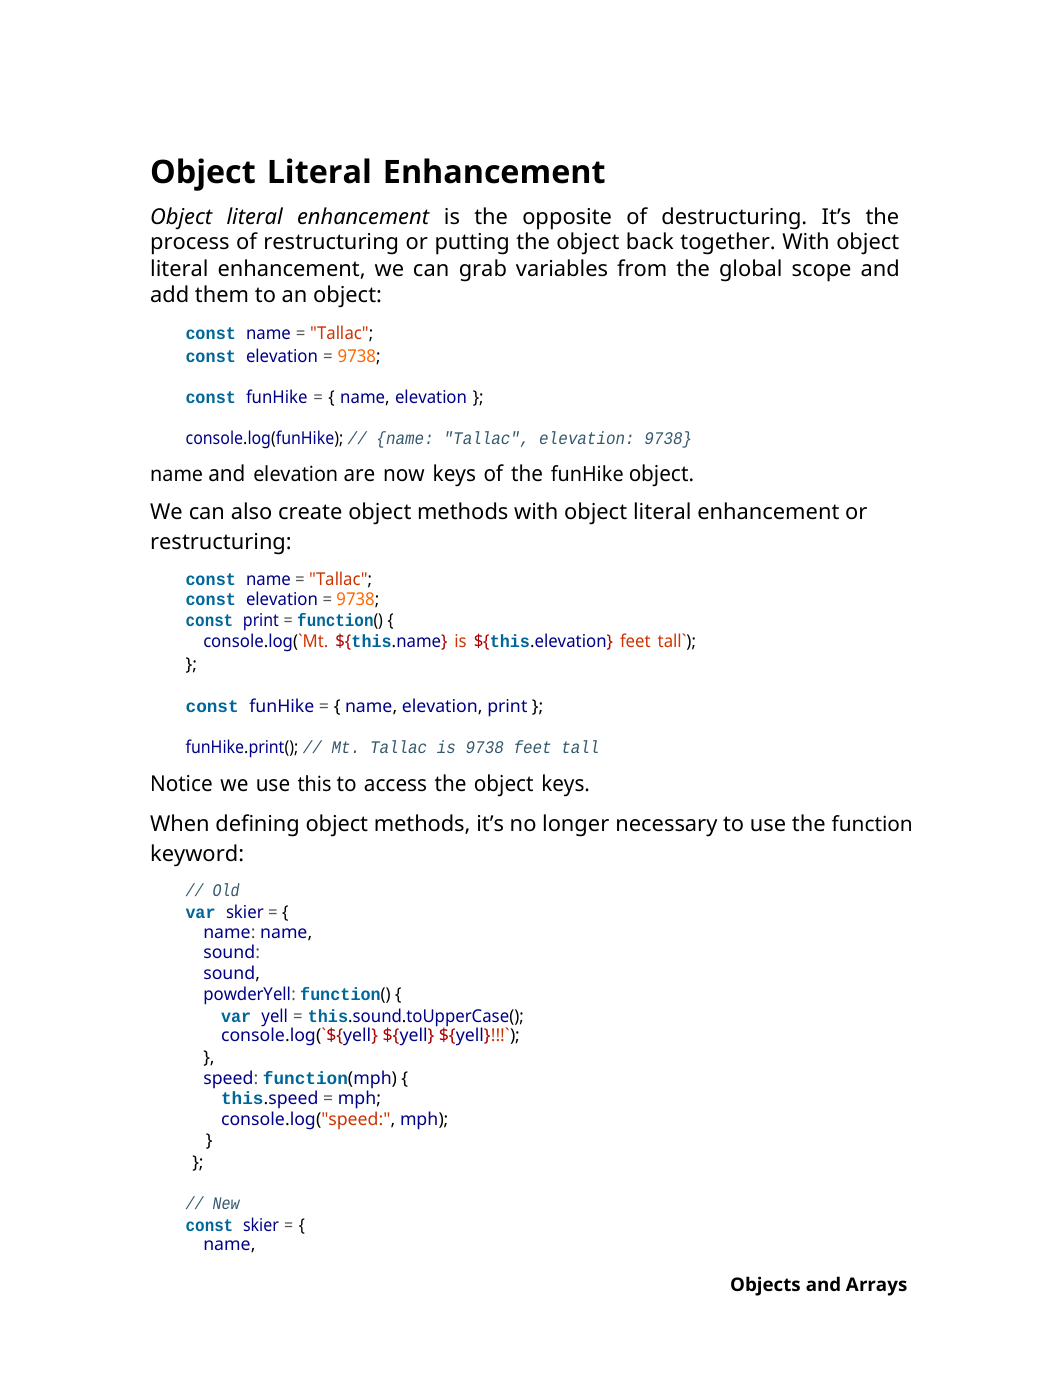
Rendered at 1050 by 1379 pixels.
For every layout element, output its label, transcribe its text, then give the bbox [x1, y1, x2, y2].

text speed: function(mph) { this.speed = mph; console.log("speed:", mph); [203, 1068, 461, 1130]
text // New [185, 1194, 987, 1213]
text Notice we use this to access the object keys. [150, 768, 987, 798]
text const funHike = { name, elevation }; [185, 384, 987, 408]
text We can also create object methods with object literal enhancement or restructuring: [150, 496, 987, 555]
text } [44, 1130, 212, 1151]
text }; [185, 652, 987, 675]
text const skier = { name, [185, 1214, 336, 1256]
text }; [44, 1151, 203, 1173]
text const elevation = 9738; [185, 344, 987, 367]
text }, [203, 1047, 987, 1067]
text const name = "Tallac"; [185, 321, 987, 344]
text // Old [185, 881, 987, 901]
text console.log(`Mt. ${this.name} is ${this.elevation} feet tall`); [203, 631, 987, 652]
text const name = "Tallac"; const elevation = 9738; const print = function() { [185, 569, 416, 631]
text When defining object methods, it’s no longer necessary to use the function keyword: [150, 808, 987, 867]
text Object literal enhancement is the opposite of destructuring. It’s the process of restructuring or putting the object back together. With object literal enhancement, we can grab variables from the global scope and add them to an object: [150, 204, 900, 308]
text var yell = this.sound.toUpperCase(); console.log(`${yell} ${yell} ${yell}!!!`); [221, 1006, 593, 1047]
text powderYell: function() { [203, 984, 987, 1005]
text const funHike = { name, elevation, print }; funHike.print(); // Mt. Tallac is 9738 feet tall [185, 676, 611, 759]
text name and elevation are now keys of the funHike object. [150, 458, 987, 488]
subtitle Object Literal Enhancement [150, 149, 987, 193]
text var skier = { name: name, sound: sound, [185, 902, 319, 984]
text console.log(funHike); // {name: "Tallac", elevation: 9738} [185, 426, 987, 450]
